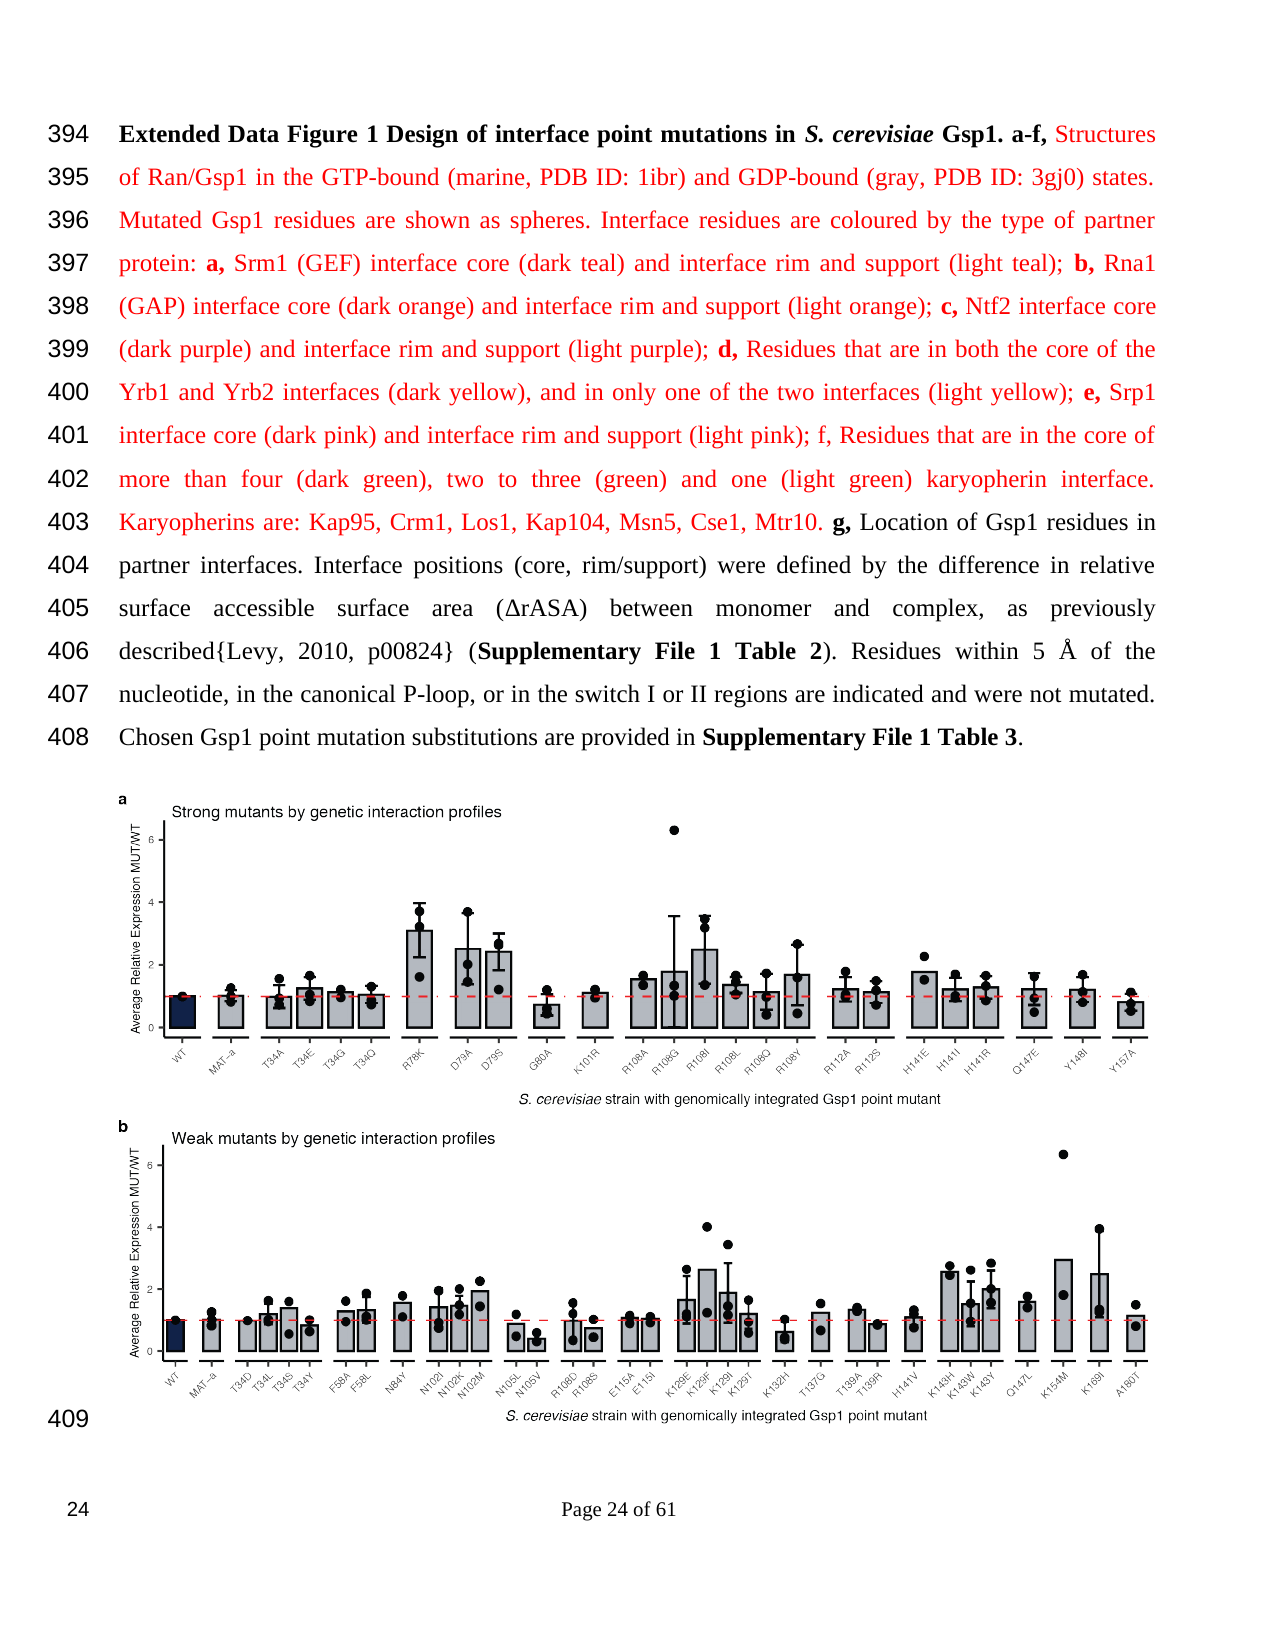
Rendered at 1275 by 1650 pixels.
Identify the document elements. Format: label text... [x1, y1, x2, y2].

picture [118, 790, 1149, 1427]
text Extended Data Figure 1 Design of interface point mutations in S. cerevisiae Gsp1. a-f, Structures of Ran/Gsp1 in the GTP-bound (marine, PDB ID: 1ibr) and GDP-bound (gray, PDB ID: 3gj0) states. Mutated Gsp1 residues are shown as spheres. Interface residues are coloured by the type of partner protein: a, Srm1 (GEF) interface core (dark teal) and interface rim and support (light teal); b, Rna1 (GAP) interface core (dark orange) and interface rim and support (light orange); c, Ntf2 interface core (dark purple) and interface rim and support (light purple); d, Residues that are in both the core of the Yrb1 and Yrb2 interfaces (dark yellow), and in only one of the two interfaces (light yellow); e, Srp1 interface core (dark pink) and interface rim and support (light pink); f, Residues that are in the core of more than four (dark green), two to three (green) and one (light green) karyopherin interface. Karyopherins are: Kap95, Crm1, Los1, Kap104, Msn5, Cse1, Mtr10. g, Location of Gsp1 residues in partner interfaces. Interface positions (core, rim/support) were defined by the difference in relative surface accessible surface area (ΔrASA) between monomer and complex, as previously described{Levy, 2010, p00824} (Supplementary File 1 Table 2). Residues within 5 Å of the nucleotide, in the canonical P-loop, or in the switch I or II regions are indicated and were not mutated. Chosen Gsp1 point mutation substitutions are provided in Supplementary File 1 Table 3. [119, 119, 1156, 751]
